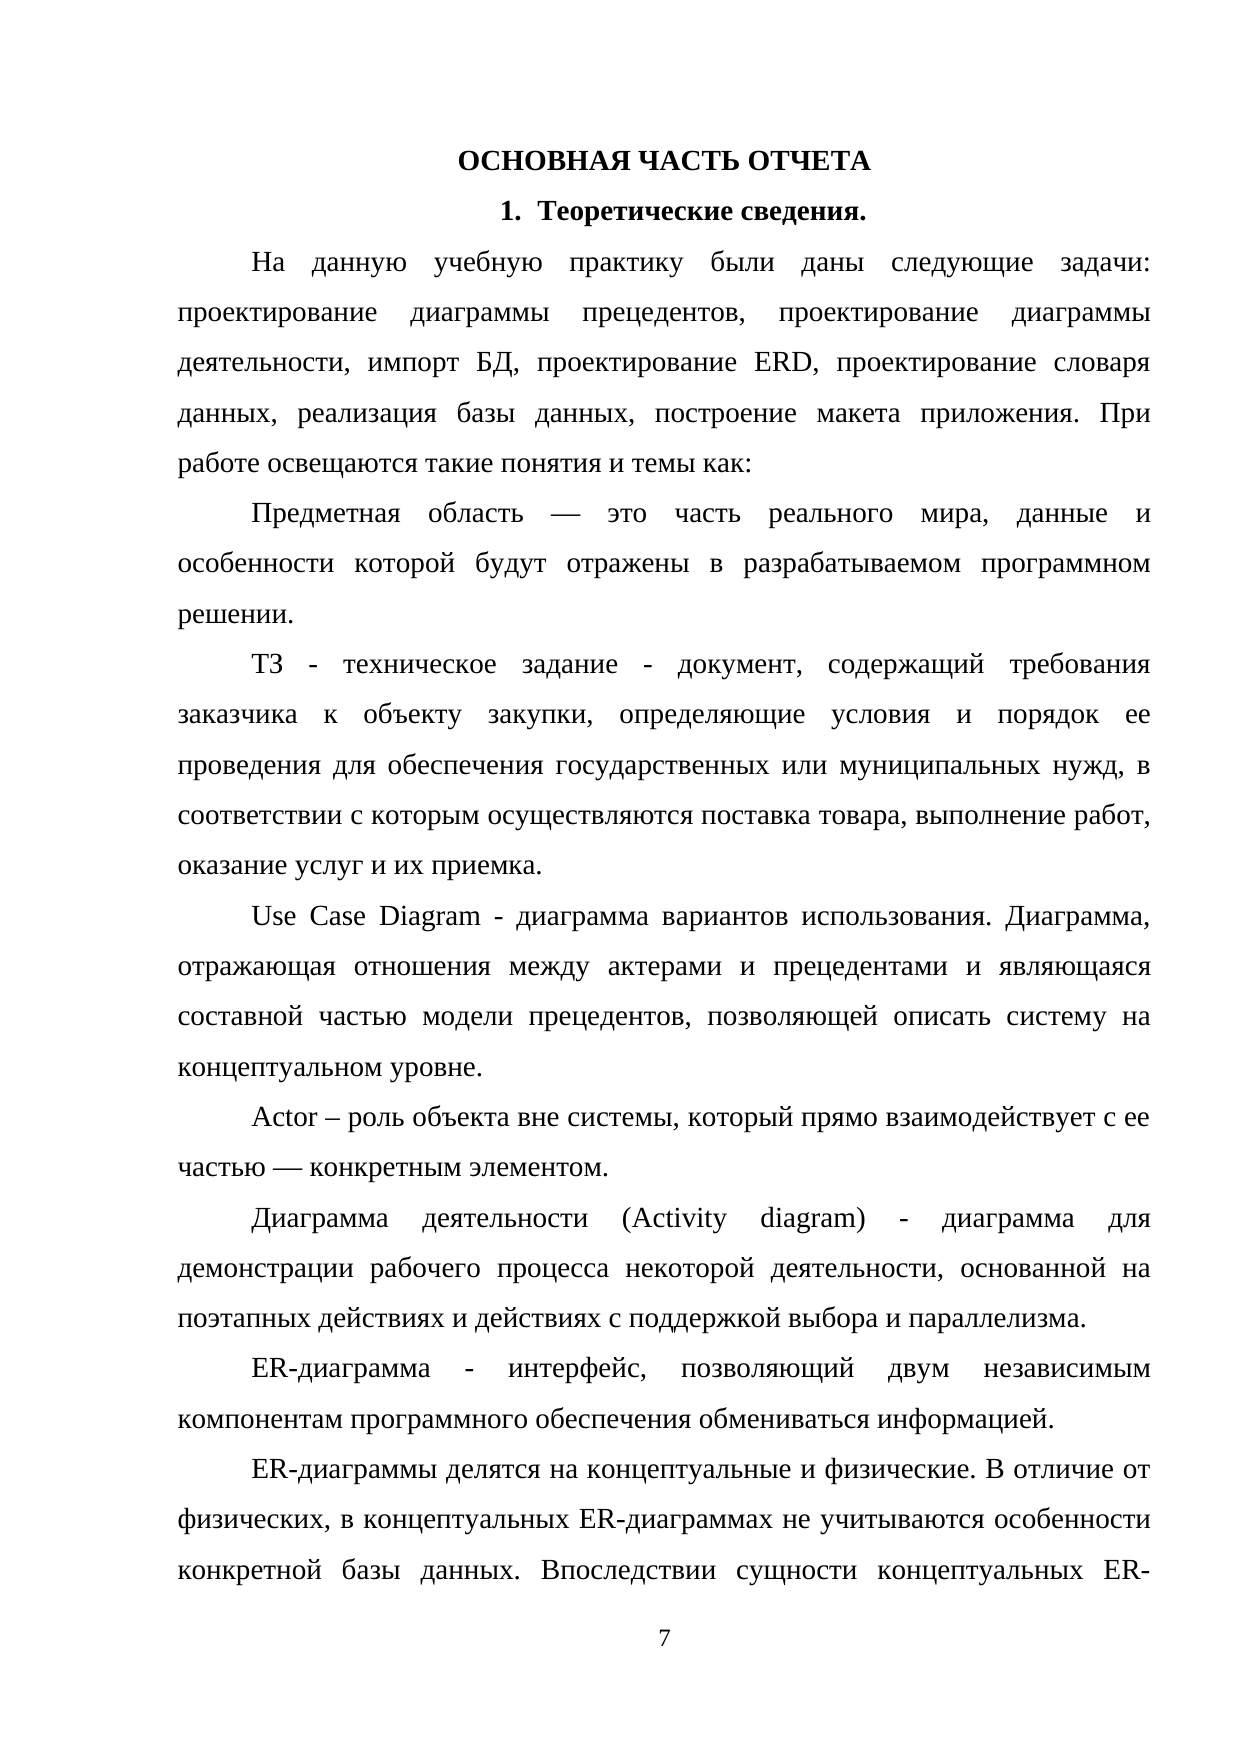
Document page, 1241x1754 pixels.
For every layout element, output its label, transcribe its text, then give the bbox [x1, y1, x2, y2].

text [177, 1451, 1152, 1585]
text ER-диаграмма - интерфейс, позволяющий двум независимым компонентам программного обеспечения обмениваться информацией. [177, 1351, 1152, 1434]
subtitle Теоретические сведения. [215, 193, 1152, 227]
text Actor – роль объекта вне системы, который прямо взаимодействует с ее частью — конкретным элементом. [177, 1099, 1152, 1183]
text На данную учебную практику были даны следующие задачи: проектирование диаграммы прецедентов, проектирование диаграммы деятельности, импорт БД, проектирование ERD, проектирование словаря данных, реализация базы данных, построение макета приложения. При работе освещаются такие понятия и темы как: [177, 244, 1152, 478]
text Предметная область — это часть реального мира, данные и особенности которой будут отражены в разрабатываемом программном решении. [177, 495, 1152, 629]
subtitle ОСНОВНАЯ ЧАСТЬ ОТЧЕТА [177, 143, 1152, 177]
text Use Case Diagram - диаграмма вариантов использования. Диаграмма, отражающая отношения между актерами и прецедентами и являющаяся составной частью модели прецедентов, позволяющей описать систему на концептуальном уровне. [177, 898, 1152, 1082]
text ТЗ - техническое задание - документ, содержащий требования заказчика к объекту закупки, определяющие условия и порядок ее проведения для обеспечения государственных или муниципальных нужд, в соответствии с которым осуществляются поставка товара, выполнение работ, оказание услуг и их приемка. [177, 646, 1152, 881]
text Диаграмма деятельности (Activity diagram) - диаграмма для демонстрации рабочего процесса некоторой деятельности, основанной на поэтапных действиях и действиях с поддержкой выбора и параллелизма. [177, 1200, 1152, 1334]
